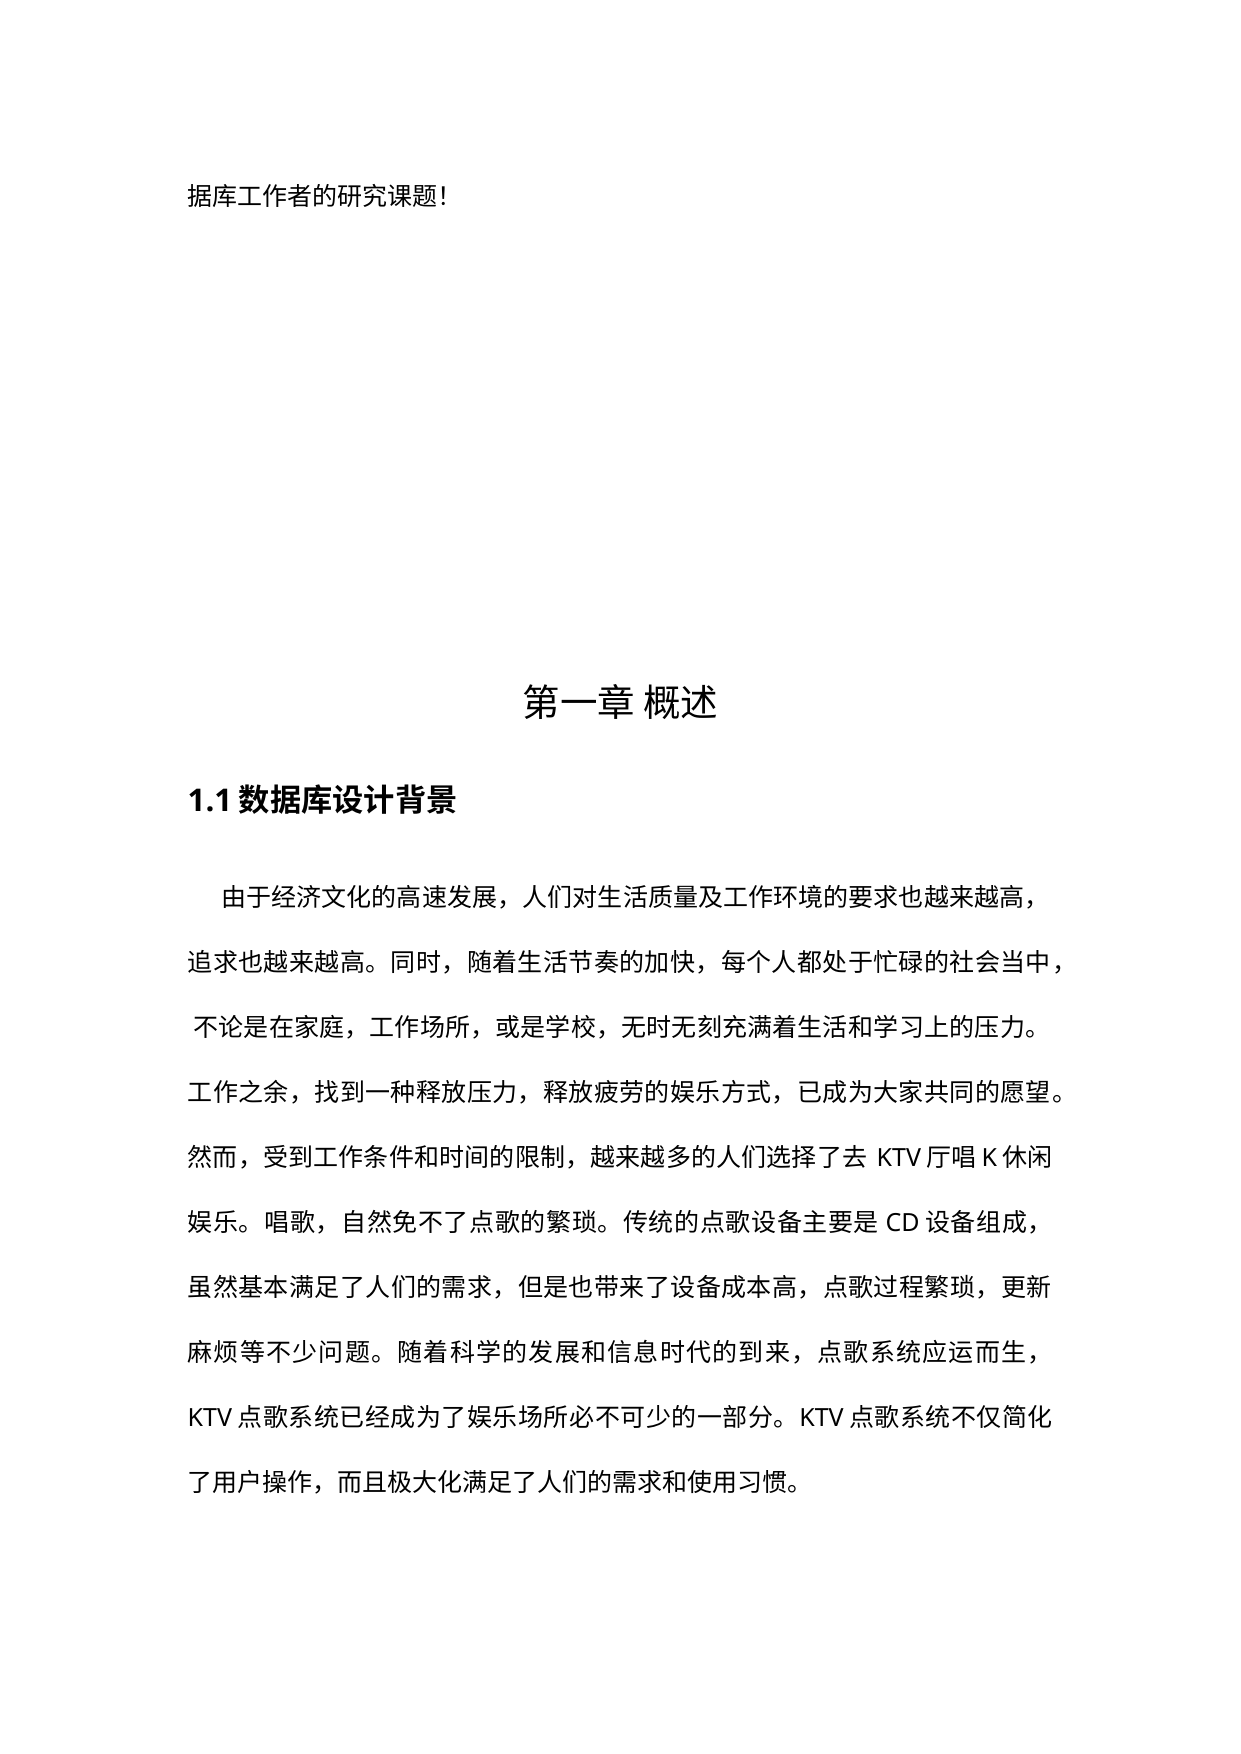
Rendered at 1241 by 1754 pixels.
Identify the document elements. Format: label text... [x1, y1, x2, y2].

text 1.1数据库设计背景 [187, 765, 1053, 830]
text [187, 162, 1053, 227]
text 由于经济文化的高速发展，人们对生活质量及工作环境的要求也越来越高， 追求也越来越高。同时，随着生活节奏的加快，每个人都处于忙碌的社会当中， 不论是在家庭，工作场所，或是学校，无时无刻充满着生活和学习上的压力。工作之余，找到一种释放压力，释放疲劳的娱乐方式，已成为大家共同的愿望。然而，受到工作条件和时间的限制，越来越多的人们选择了去 KTV厅唱K休闲娱乐。唱歌，自然免不了点歌的繁琐。传统的点歌设备主要是CD设备组成，虽然基本满足了人们的需求，但是也带来了设备成本高，点歌过程繁琐，更新麻烦等不少问题。随着科学的发展和信息时代的到来，点歌系统应运而生， KTV点歌系统已经成为了娱乐场所必不可少的一部分。KTV点歌系统不仅简化了用户操作，而且极大化满足了人们的需求和使用习惯。 [187, 863, 1053, 1513]
text 第一章 概述 [187, 668, 1053, 733]
